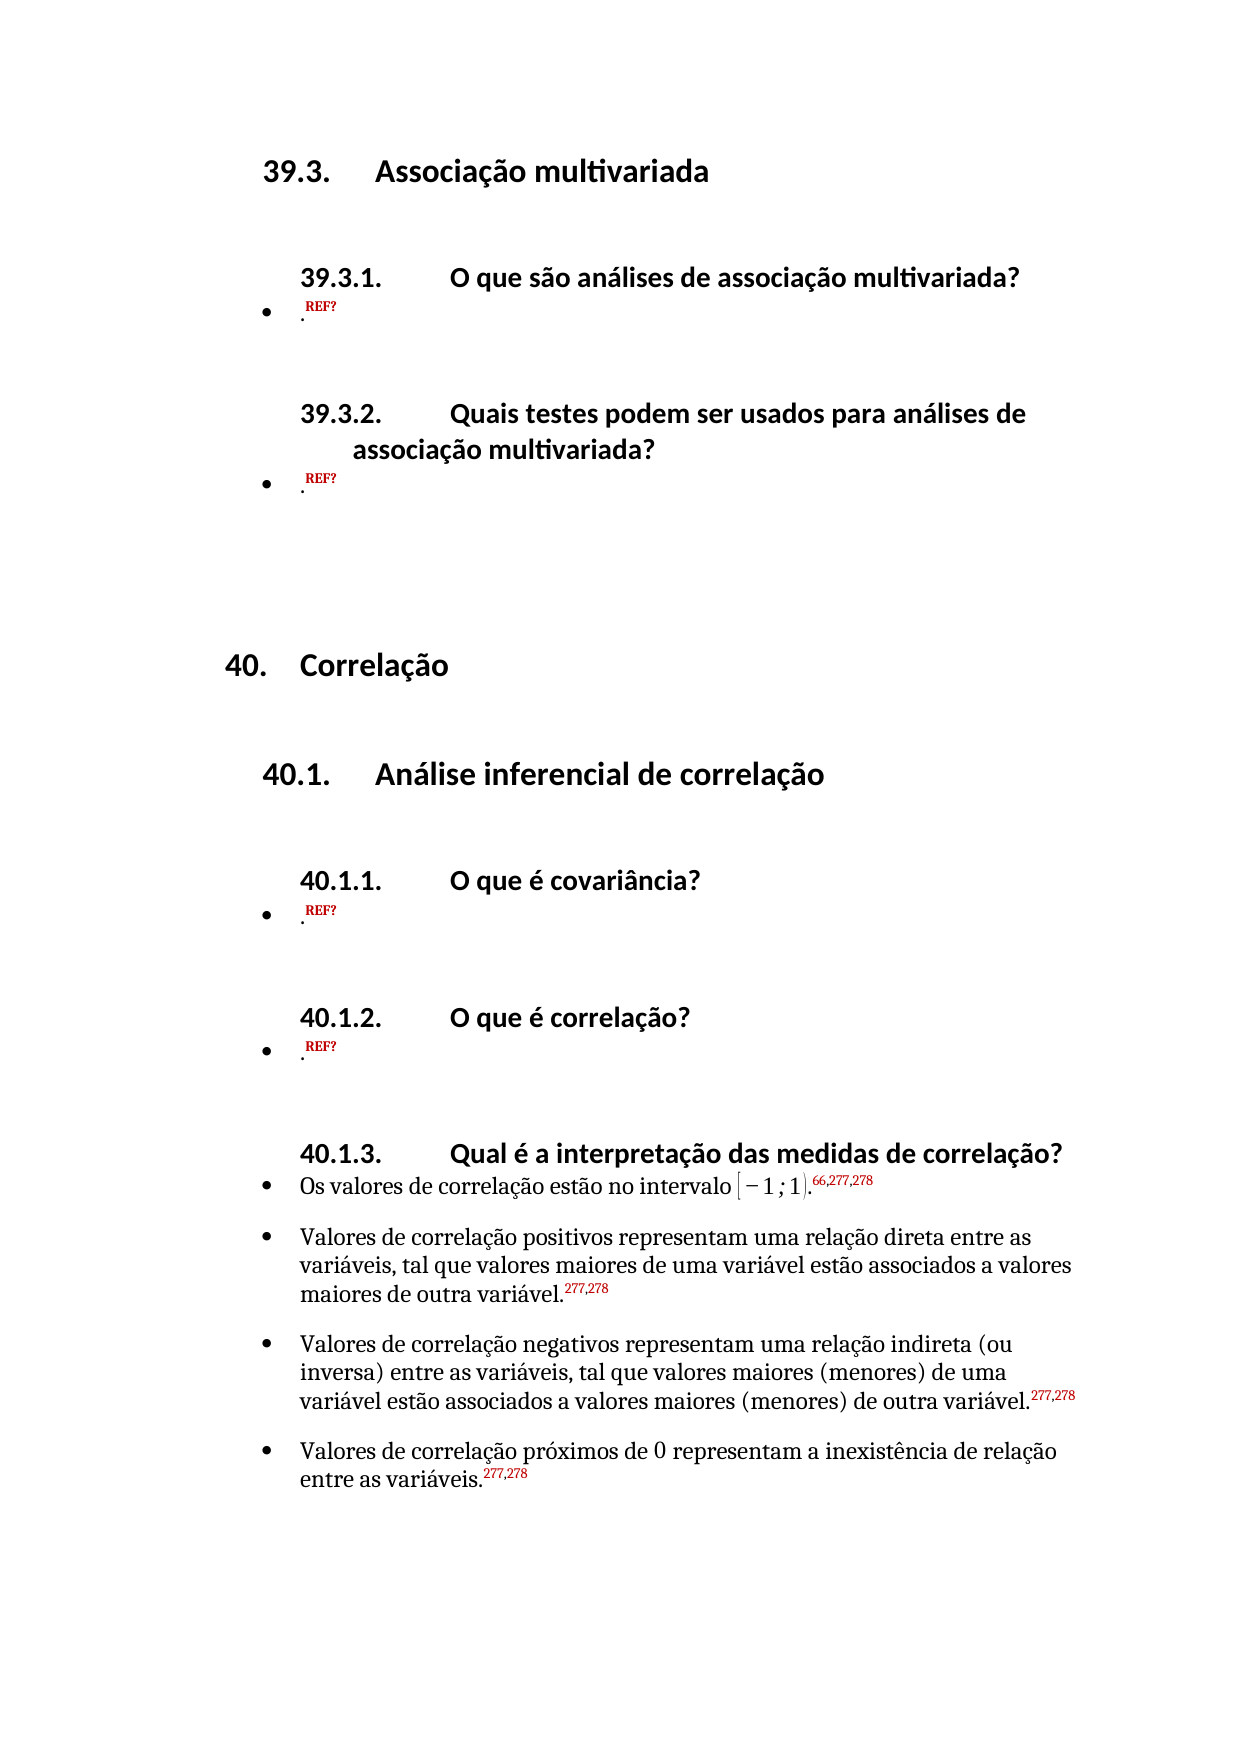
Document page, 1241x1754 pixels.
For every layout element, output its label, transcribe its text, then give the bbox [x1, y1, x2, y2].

list Os valores de correlação estão no intervalo .66,277,278 [262, 1171, 1090, 1202]
subtitle Análise inferencial de correlação [262, 753, 1090, 794]
subtitle O que são análises de associação multivariada? [300, 259, 1090, 295]
list Valores de correlação próximos de representam a inexistência de relação entre as variáveis.277,278 [262, 1437, 1090, 1494]
subtitle Associação multivariada [262, 150, 1090, 191]
list .REF? [262, 1038, 1090, 1067]
list Valores de correlação positivos representam uma relação direta entre as variáveis, tal que valores maiores de uma variável estão associados a valores maiores de outra variável.277,278 [262, 1222, 1090, 1309]
list .REF? [262, 902, 1090, 931]
subtitle O que é covariância? [300, 862, 1090, 898]
subtitle Qual é a interpretação das medidas de correlação? [300, 1135, 1090, 1171]
list Valores de correlação negativos representam uma relação indireta (ou inversa) entre as variáveis, tal que valores maiores (menores) de uma variável estão associados a valores maiores (menores) de outra variável.277,278 [262, 1329, 1090, 1416]
list .REF? [262, 298, 1090, 327]
subtitle Quais testes podem ser usados para análises de associação multivariada? [300, 396, 1090, 467]
subtitle Correlação [225, 644, 1090, 685]
list .REF? [262, 471, 1090, 499]
subtitle O que é correlação? [300, 999, 1090, 1034]
